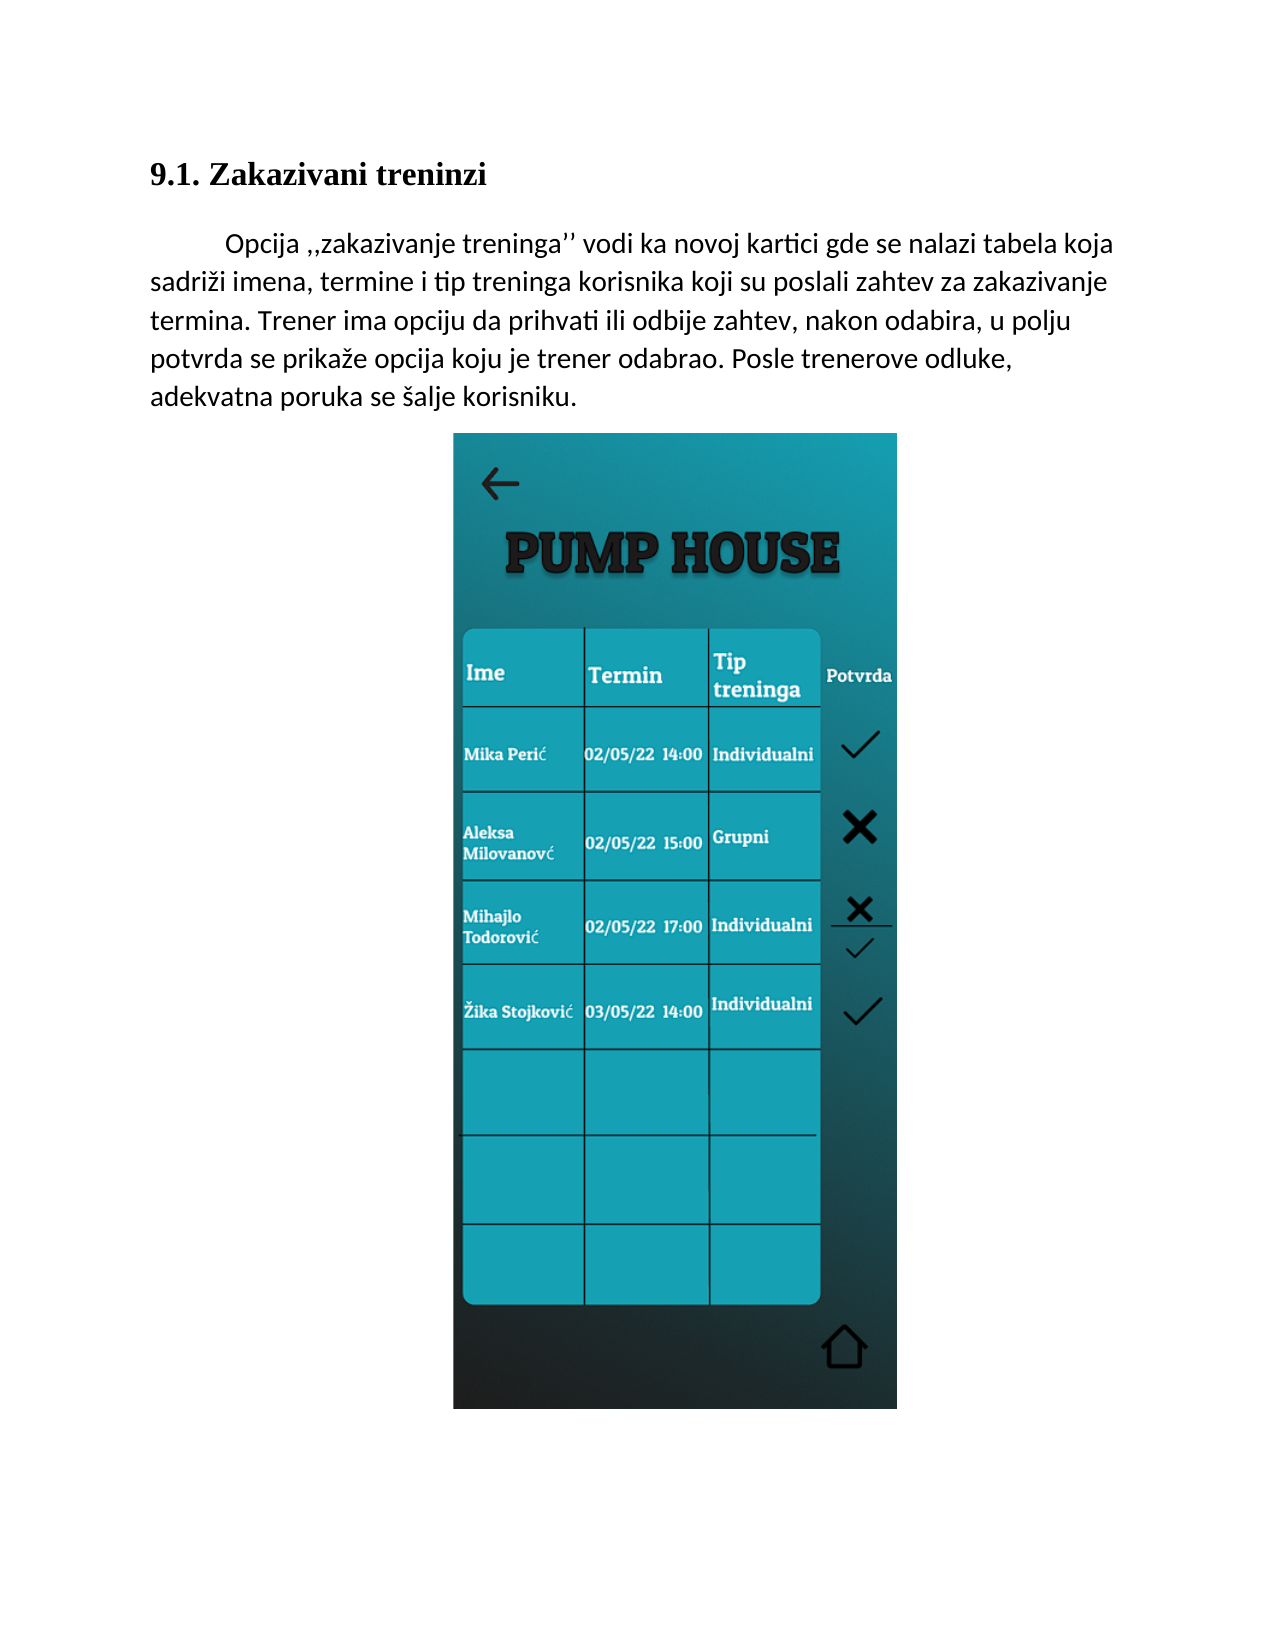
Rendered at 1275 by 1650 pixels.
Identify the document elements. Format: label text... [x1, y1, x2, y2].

text Opcija ,,zakazivanje treninga’’ vodi ka novoj kartici gde se nalazi tabela koja sadriži imena, termine i tip treninga korisnika koji su poslali zahtev za zakazivanje termina. Trener ima opciju da prihvati ili odbije zahtev, nakon odabira, u polju potvrda se prikaže opcija koju je trener odabrao. Posle trenerove odluke, adekvatna poruka se šalje korisniku. [150, 225, 1125, 414]
picture [453, 433, 897, 1409]
subtitle 9.1. Zakazivani treninzi [150, 154, 1125, 192]
